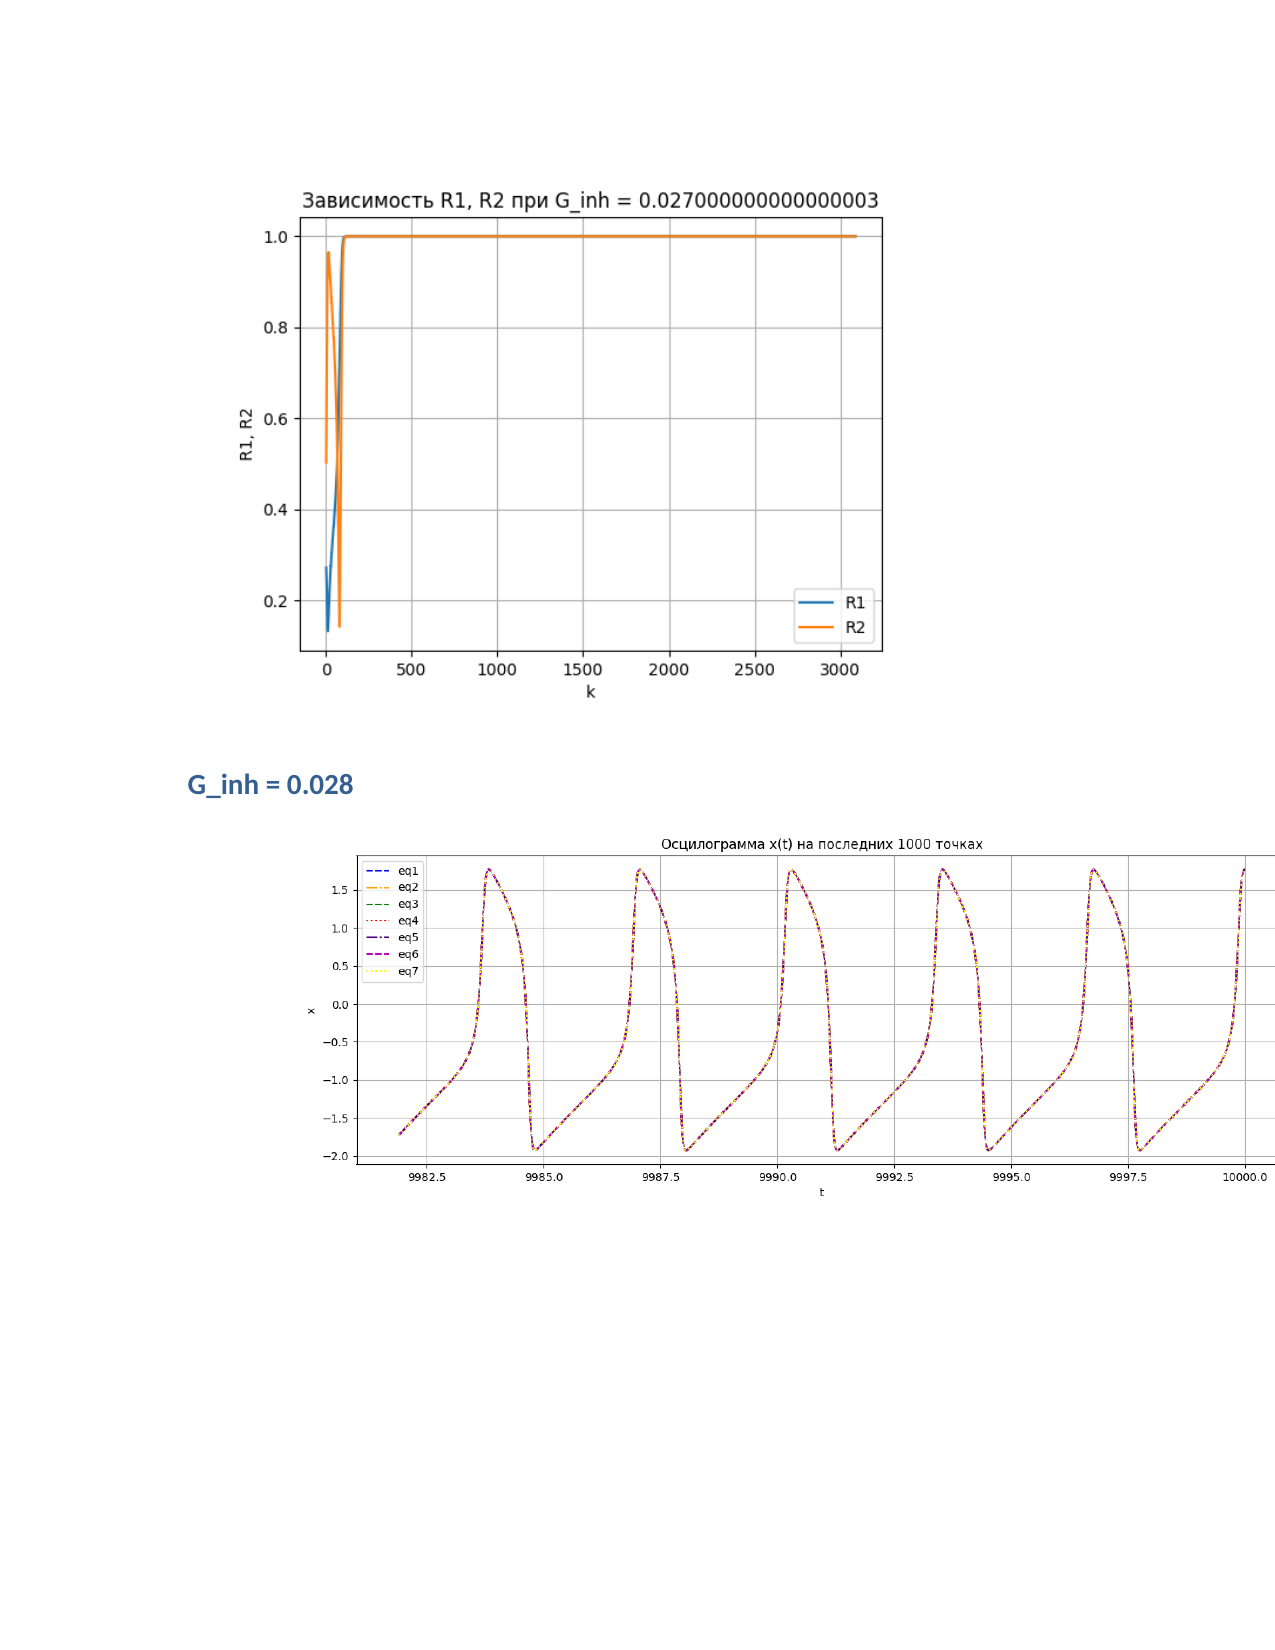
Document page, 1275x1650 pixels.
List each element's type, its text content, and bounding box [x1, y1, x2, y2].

subtitle G_inh = 0.028 [187, 766, 1087, 802]
picture [206, 150, 957, 713]
picture [206, 807, 1275, 1208]
